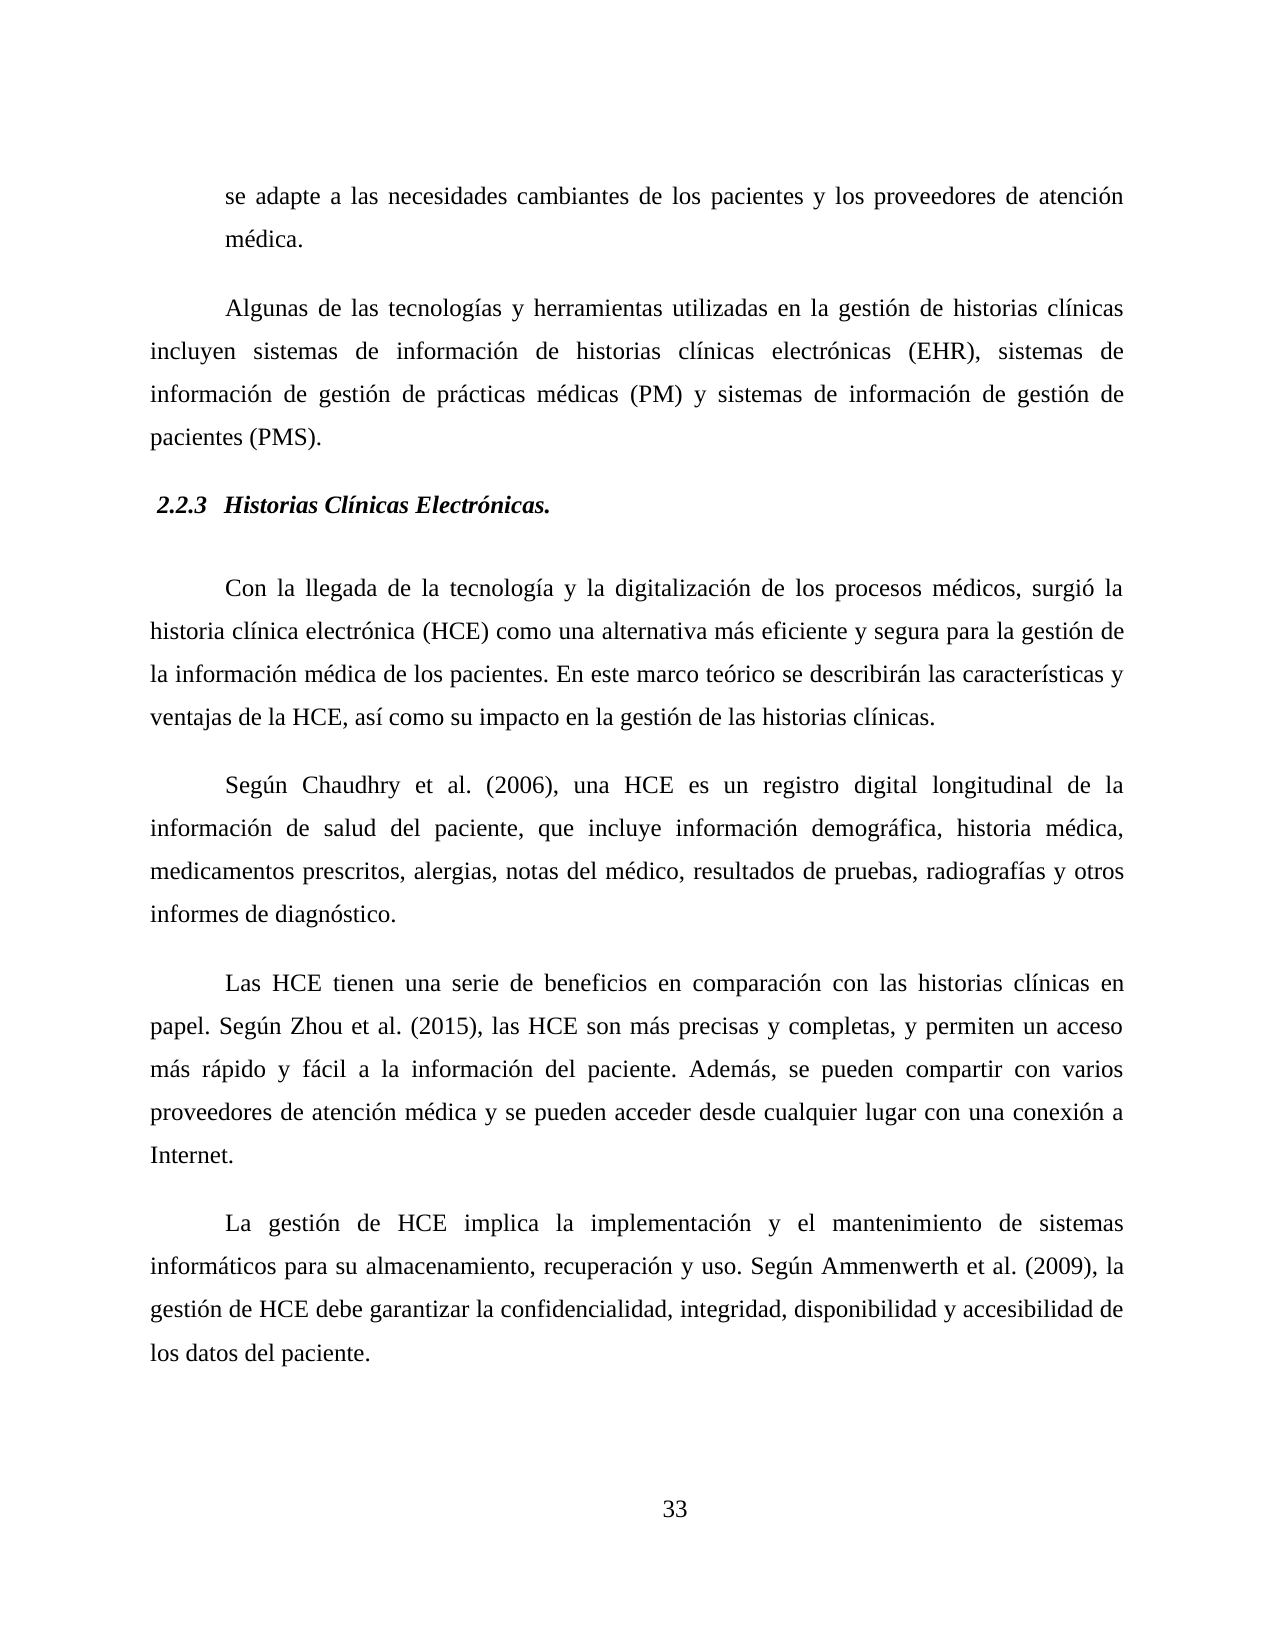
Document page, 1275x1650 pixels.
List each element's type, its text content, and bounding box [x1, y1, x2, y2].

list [187, 181, 1125, 253]
text Las HCE tienen una serie de beneficios en comparación con las historias clínicas en papel. Según Zhou et al. (2015), las HCE son más precisas y completas, y permiten un acceso más rápido y fácil a la información del paciente. Además, se pueden compartir con varios proveedores de atención médica y se pueden acceder desde cualquier lugar con una conexión a Internet. [150, 968, 1125, 1169]
subtitle Historias Clínicas Electrónicas. [157, 490, 1125, 519]
text Con la llegada de la tecnología y la digitalización de los procesos médicos, surgió la historia clínica electrónica (HCE) como una alternativa más eficiente y segura para la gestión de la información médica de los pacientes. En este marco teórico se describirán las características y ventajas de la HCE, así como su impacto en la gestión de las historias clínicas. [150, 573, 1125, 731]
text Según Chaudhry et al. (2006), una HCE es un registro digital longitudinal de la información de salud del paciente, que incluye información demográfica, historia médica, medicamentos prescritos, alergias, notas del médico, resultados de pruebas, radiografías y otros informes de diagnóstico. [150, 770, 1125, 928]
text La gestión de HCE implica la implementación y el mantenimiento de sistemas informáticos para su almacenamiento, recuperación y uso. Según Ammenwerth et al. (2009), la gestión de HCE debe garantizar la confidencialidad, integridad, disponibilidad y accesibilidad de los datos del paciente. [150, 1208, 1125, 1366]
text Algunas de las tecnologías y herramientas utilizadas en la gestión de historias clínicas incluyen sistemas de información de historias clínicas electrónicas (EHR), sistemas de información de gestión de prácticas médicas (PM) y sistemas de información de gestión de pacientes (PMS). [150, 293, 1125, 451]
